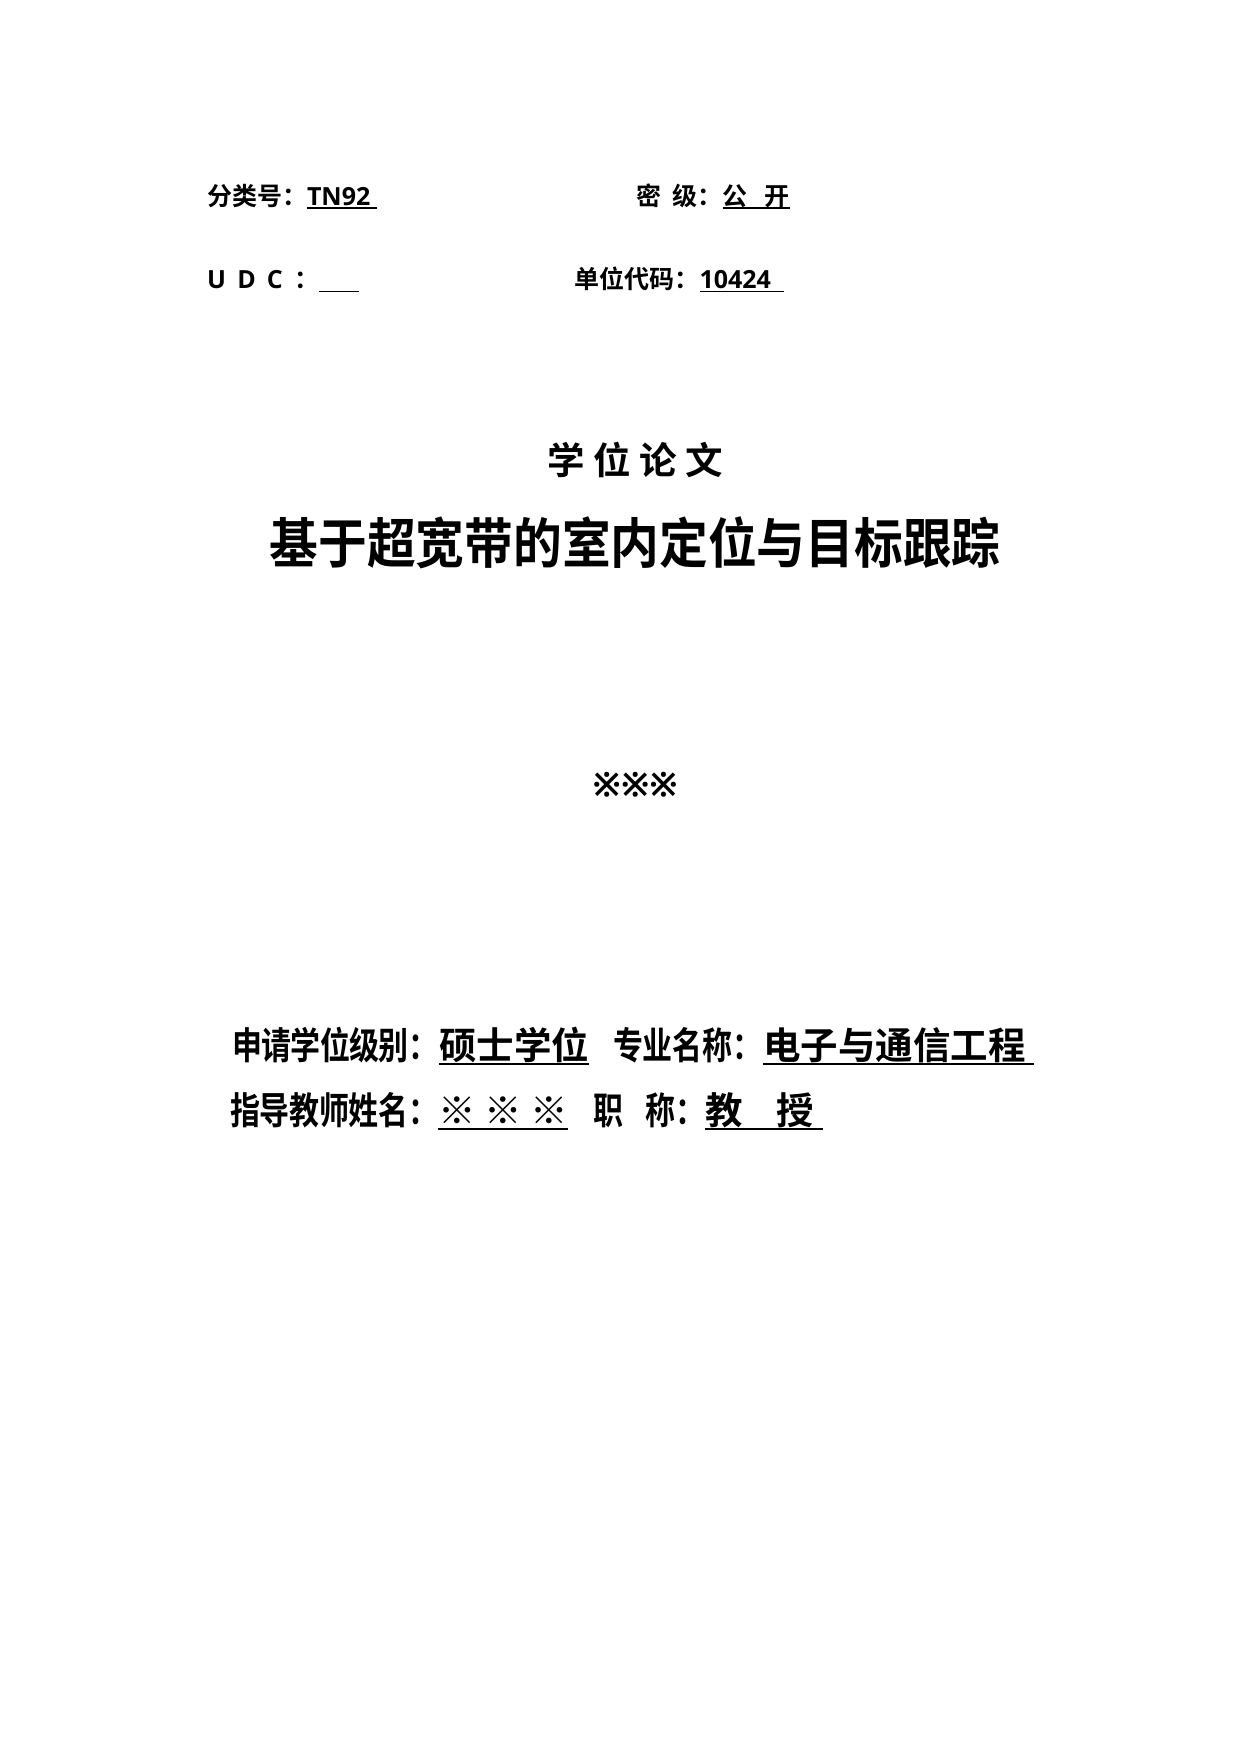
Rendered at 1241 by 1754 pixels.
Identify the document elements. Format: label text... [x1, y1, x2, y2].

text UDC： 单位代码：10424 [207, 245, 1063, 310]
text 分类号：TN92 密 级：公 开 [207, 162, 1063, 227]
text 指导教师姓名：※ ※ ※ 职 称：教 授 [207, 1076, 1063, 1141]
text 学 位 论 文 [207, 426, 1063, 491]
text 申请学位级别：硕士学位 专业名称：电子与通信工程 [207, 1011, 1063, 1076]
text 基于超宽带的室内定位与目标跟踪 [207, 491, 1063, 588]
text ※※※ [207, 751, 1063, 816]
